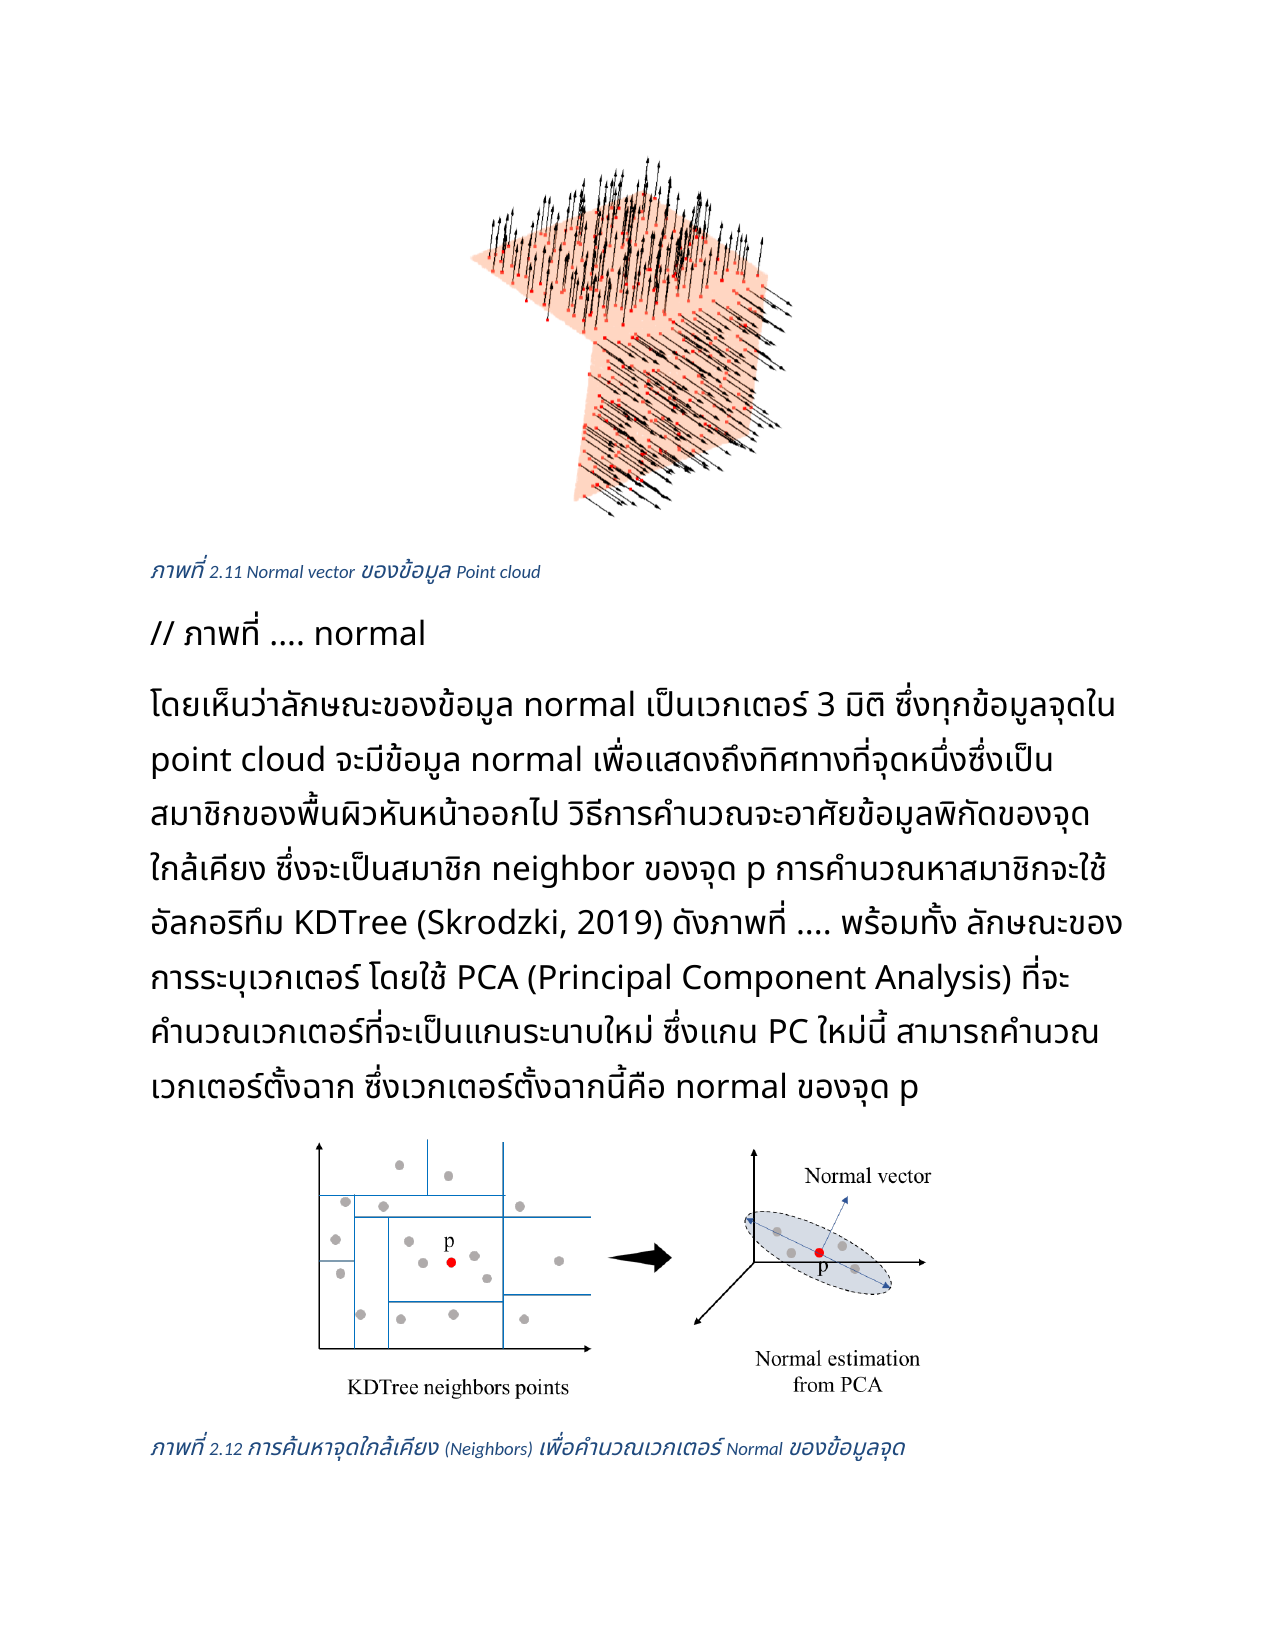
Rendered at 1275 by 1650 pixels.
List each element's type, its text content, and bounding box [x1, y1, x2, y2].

picture [311, 1134, 964, 1413]
text ภาพที่ 2.11 Normal vector ของข้อมูล Point cloud [150, 554, 1125, 589]
text โดยเห็นว่าลักษณะของข้อมูล normal เป็นเวกเตอร์ 3 มิติ ซึ่งทุกข้อมูลจุดใน point cloud จะมีข้อมูล normal เพื่อแสดงถึงทิศทางที่จุดหนึ่งซึ่งเป็นสมาชิกของพื้นผิวหันหน้าออกไป วิธีการคำนวณจะอาศัยข้อมูลพิกัดของจุดใกล้เคียง ซึ่งจะเป็นสมาชิก neighbor ของจุด p การคำนวณหาสมาชิกจะใช้ อัลกอริทึม KDTree (Skrodzki, 2019) ดังภาพที่ .... พร้อมทั้ง ลักษณะของการระบุเวกเตอร์ โดยใช้ PCA (Principal Component Analysis) ที่จะคำนวณเวกเตอร์ที่จะเป็นแกนระนาบใหม่ ซึ่งแกน PC ใหม่นี้ สามารถคำนวณเวกเตอร์ตั้งฉาก ซึ่งเวกเตอร์ตั้งฉากนี้คือ normal ของจุด p [150, 681, 1125, 1113]
text ภาพที่ 2.12 การค้นหาจุดใกล้เคียง (Neighbors) เพื่อคำนวณเวกเตอร์ Normal ของข้อมูลจุด [150, 1431, 1125, 1466]
picture [442, 150, 833, 536]
text // ภาพที่ .... normal [150, 610, 1125, 660]
